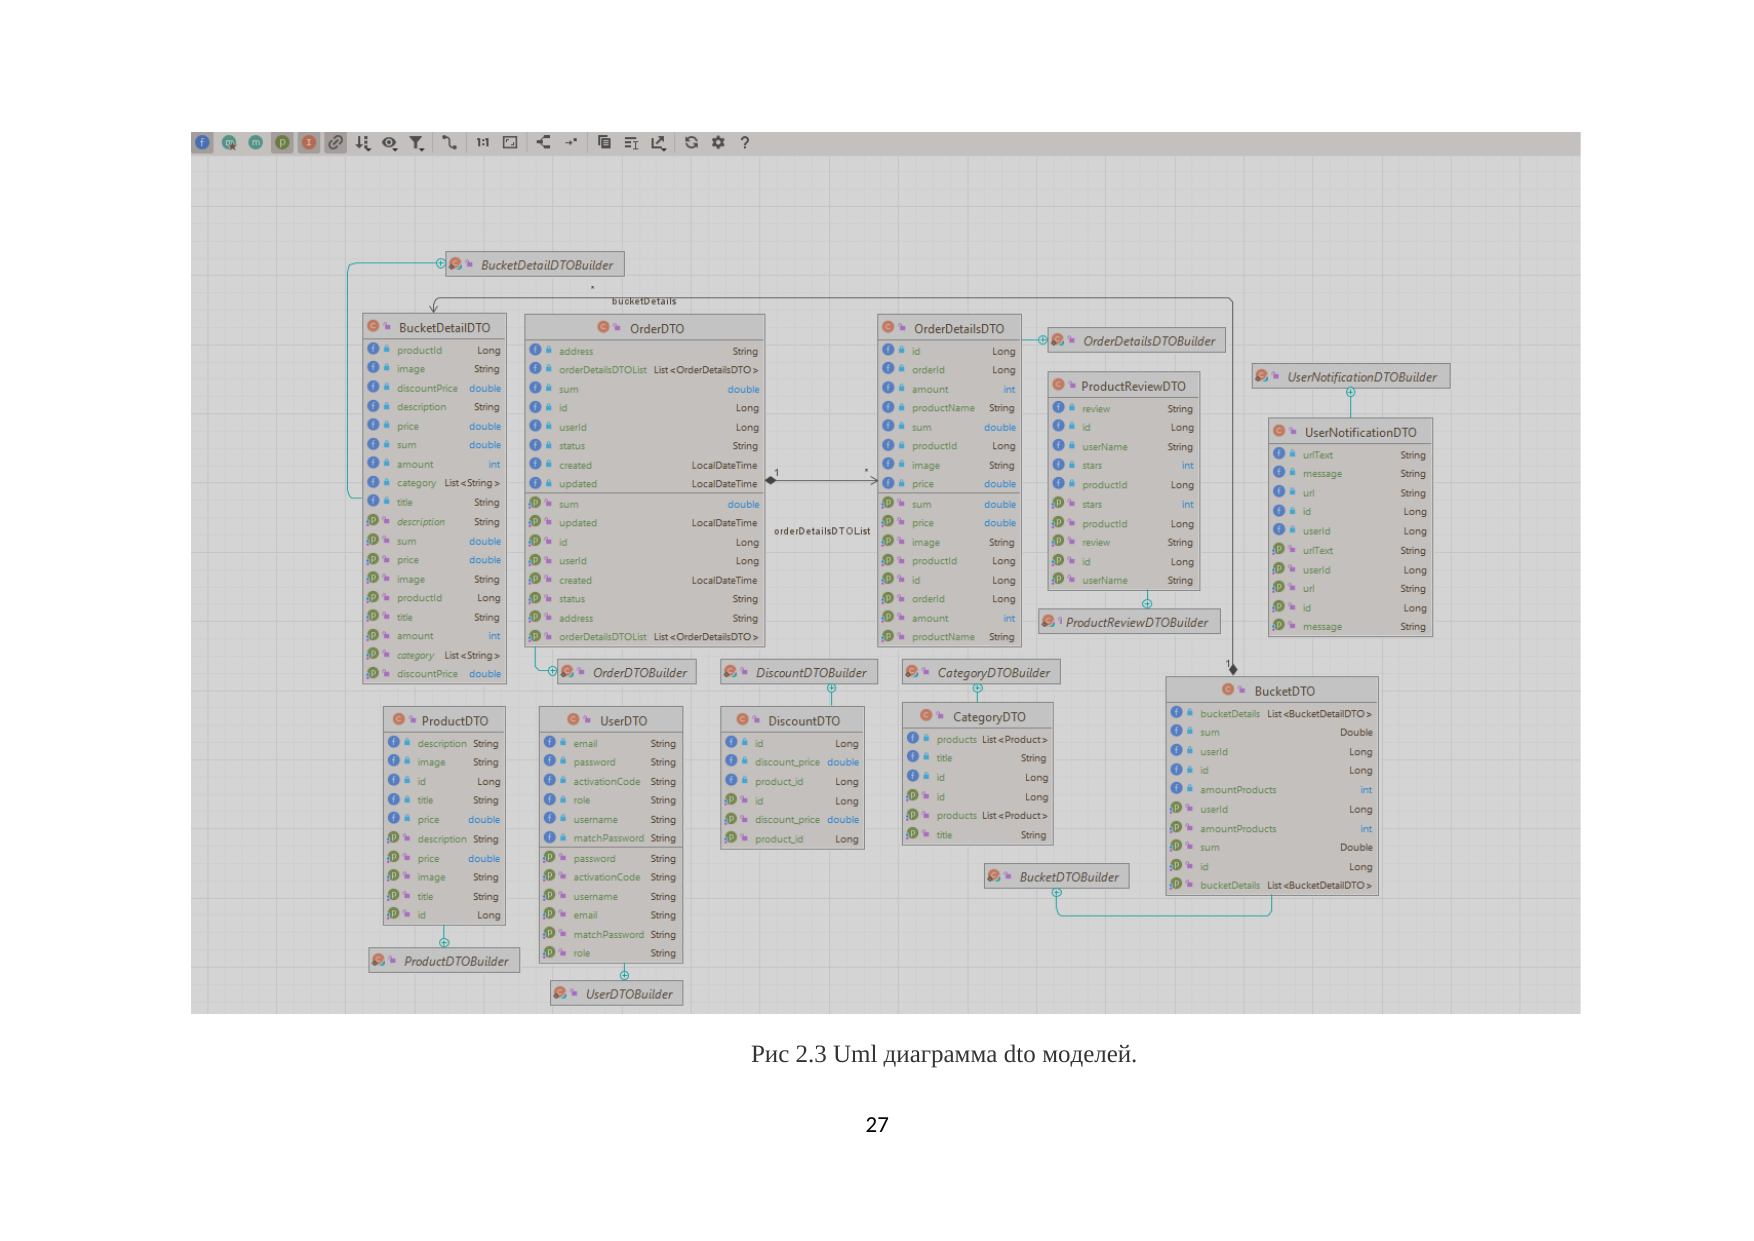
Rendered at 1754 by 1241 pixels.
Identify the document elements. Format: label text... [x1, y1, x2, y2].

text Рис 2.3 Uml диаграмма dto моделей. [193, 1039, 1636, 1068]
picture [191, 132, 1581, 1014]
